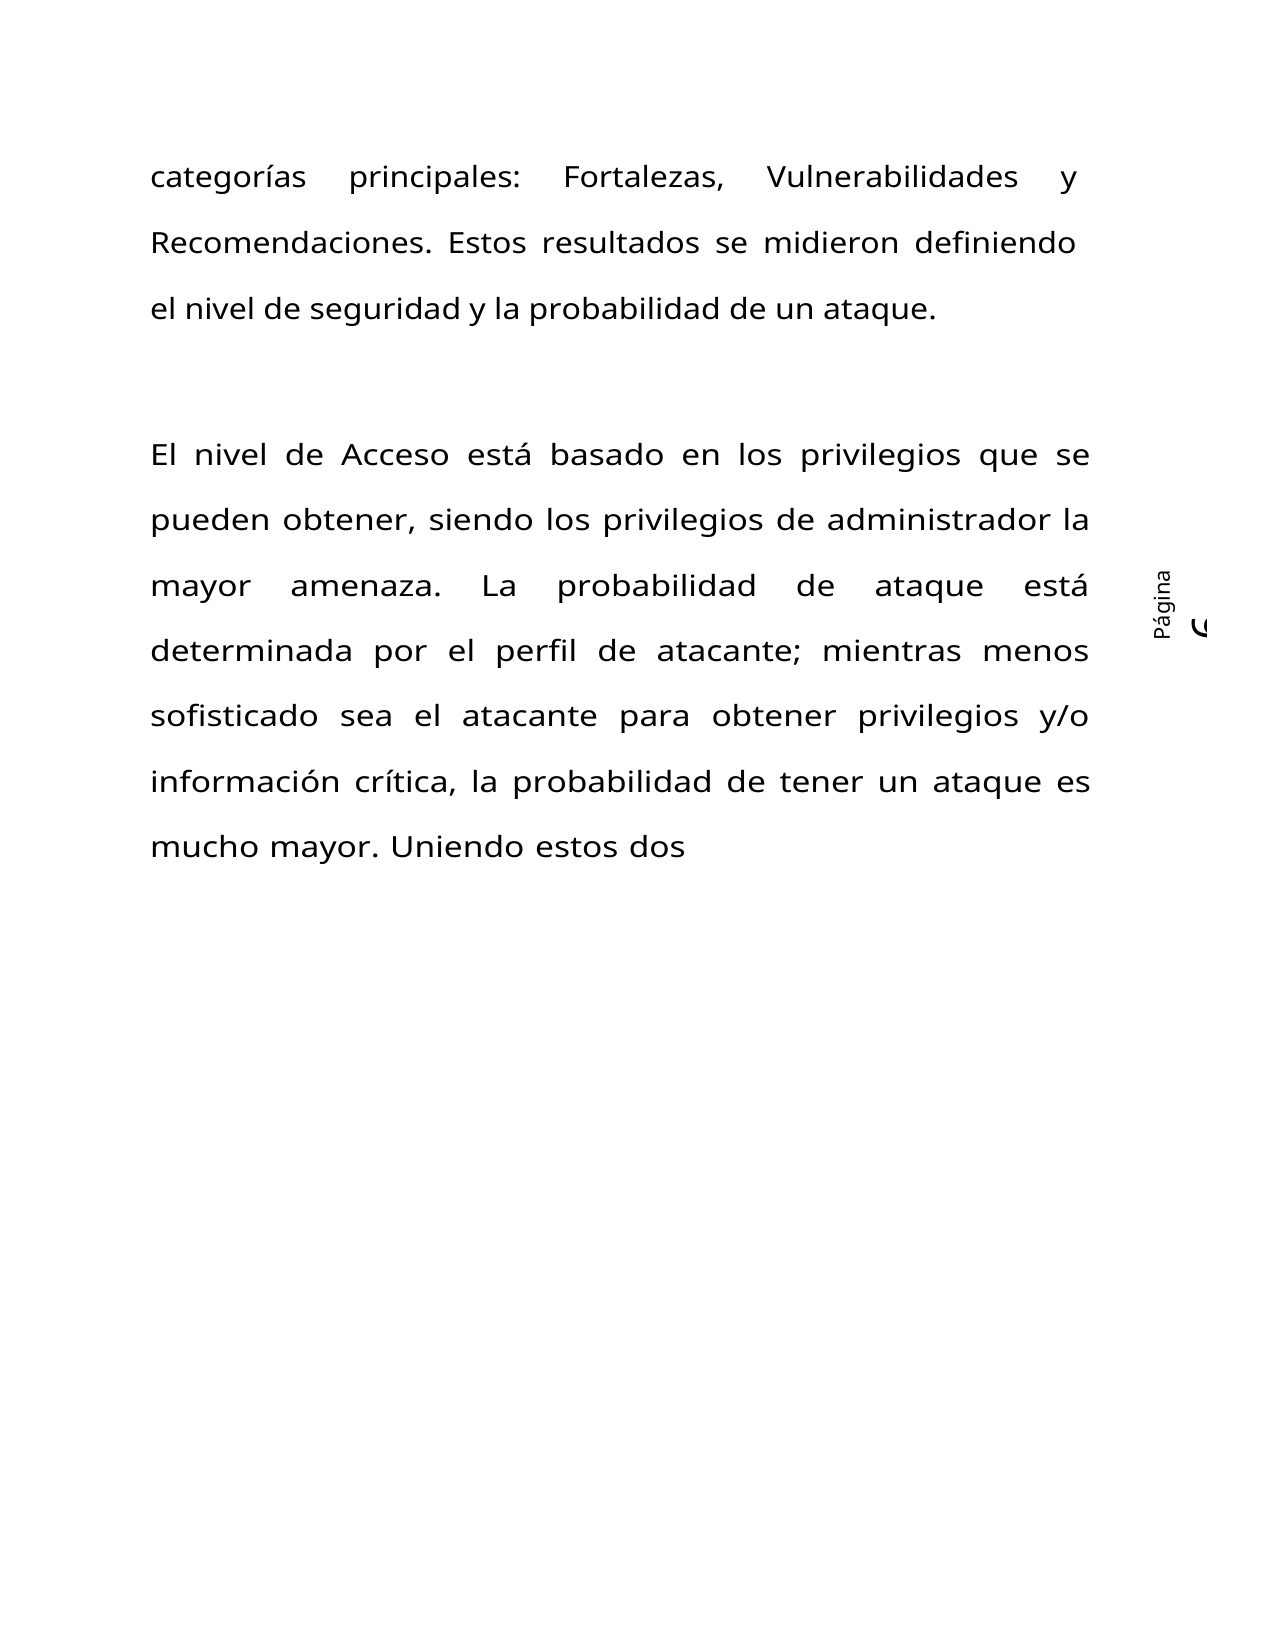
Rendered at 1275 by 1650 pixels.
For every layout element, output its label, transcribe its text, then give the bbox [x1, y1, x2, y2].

text Los resultados de la prueba están divididos en tres categorías principales: Fortalezas, Vulnerabilidades y Recomendaciones. Estos resultados se midieron definiendo el nivel de seguridad y la probabilidad de un ataque. [150, 156, 1078, 328]
text El nivel de Acceso está basado en los privilegios que se pueden obtener, siendo los privilegios de administrador la mayor amenaza. La probabilidad de ataque está determinada por el perfil de atacante; mientras menos sofisticado sea el atacante para obtener privilegios y/o información crítica, la probabilidad de tener un ataque es mucho mayor. Uniendo estos dos [150, 434, 1091, 866]
picture [1133, 297, 1220, 641]
